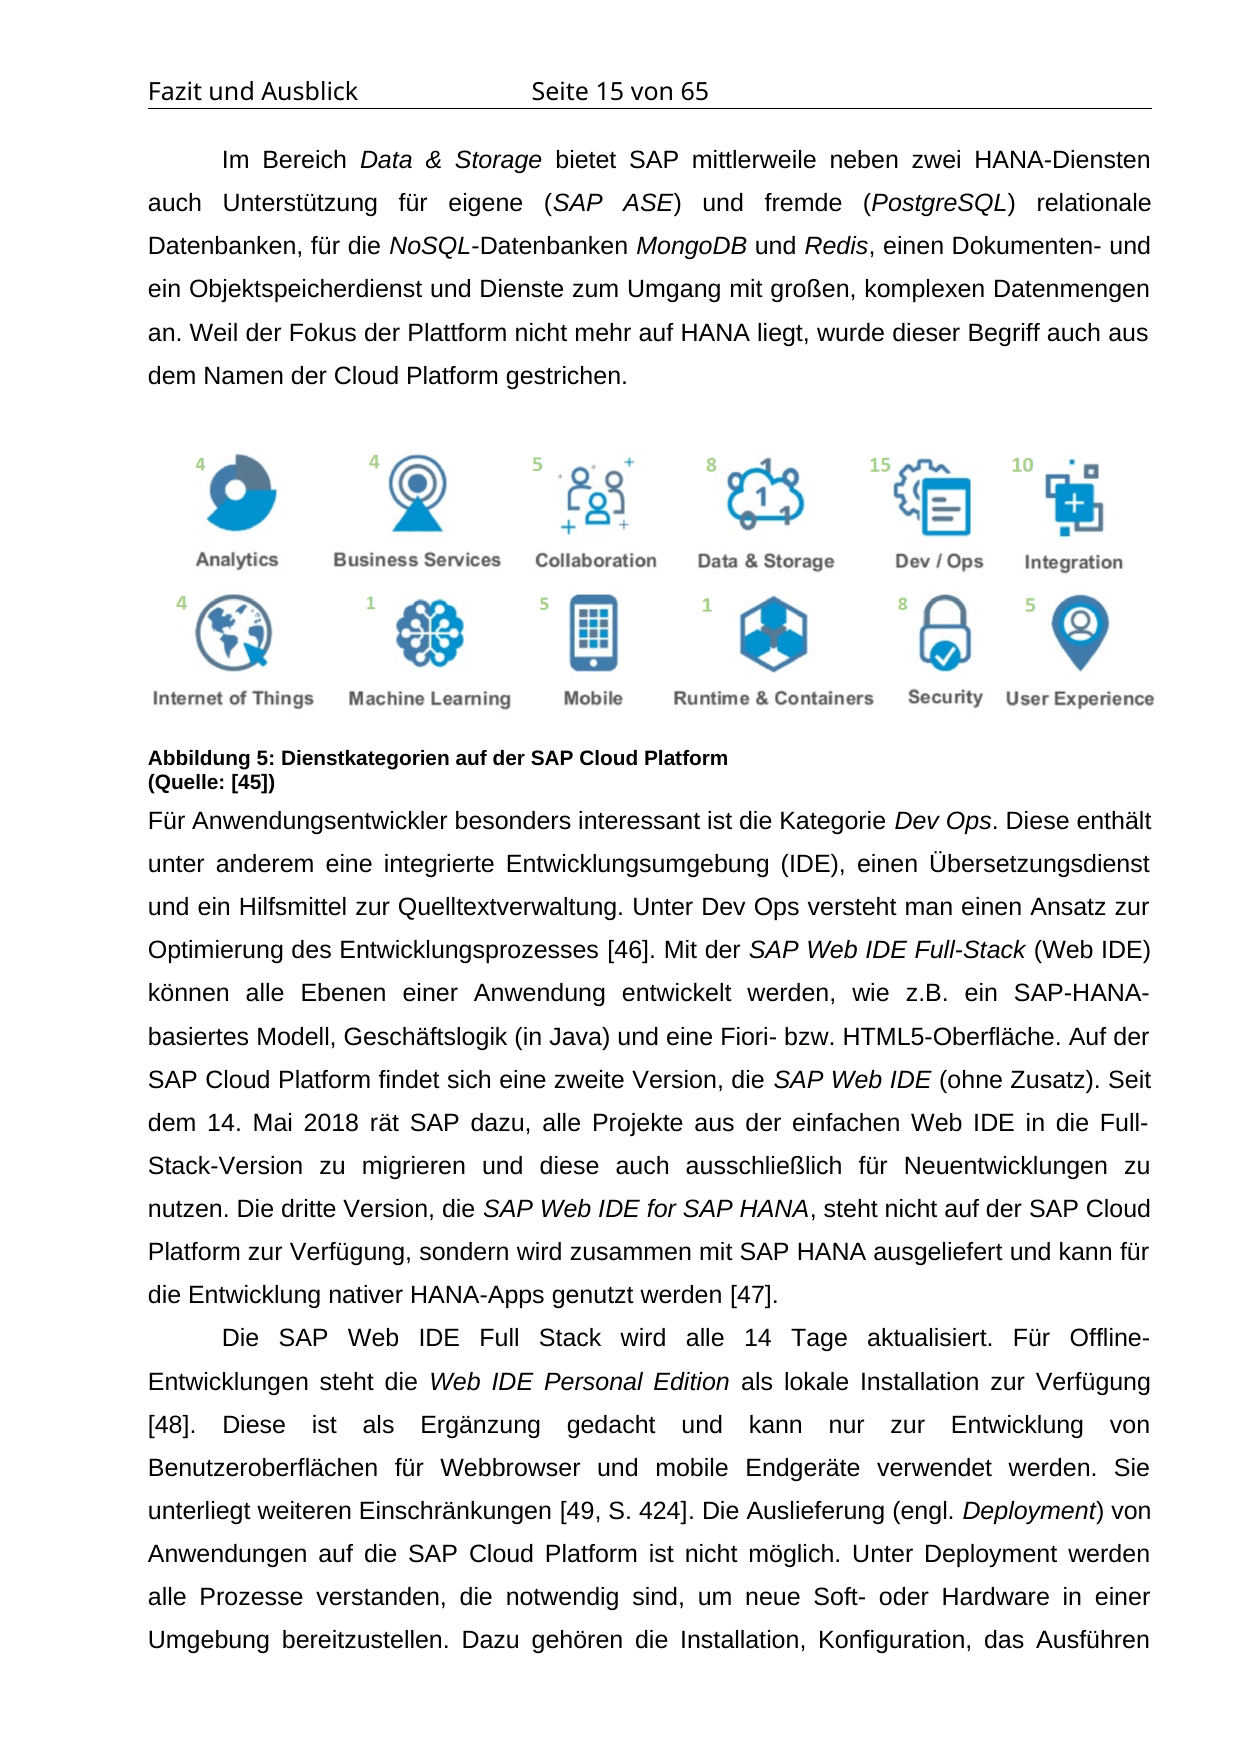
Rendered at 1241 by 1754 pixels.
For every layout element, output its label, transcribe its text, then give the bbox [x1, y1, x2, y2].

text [148, 1323, 1152, 1654]
text Für Anwendungsentwickler besonders interessant ist die Kategorie Dev Ops. Diese enthält unter anderem eine integrierte Entwicklungsumgebung (IDE), einen Übersetzungsdienst und ein Hilfsmittel zur Quelltextverwaltung. Unter Dev Ops versteht man einen Ansatz zur Optimierung des Entwicklungsprozesses. Mit der SAP Web IDE Full-Stack (Web IDE) können alle Ebenen einer Anwendung entwickelt werden, wie z.B. ein SAP-HANA-basiertes Modell, Geschäftslogik (in Java) und eine Fiori- bzw. HTML5-Oberfläche. Auf der SAP Cloud Platform findet sich eine zweite Version, die SAP Web IDE (ohne Zusatz). Seit dem 14. Mai 2018 rät SAP dazu, alle Projekte aus der einfachen Web IDE in die Full-Stack-Version zu migrieren und diese auch ausschließlich für Neuentwicklungen zu nutzen. Die dritte Version, die SAP Web IDE for SAP HANA, steht nicht auf der SAP Cloud Platform zur Verfügung, sondern wird zusammen mit SAP HANA ausgeliefert und kann für die Entwicklung nativer HANA-Apps genutzt werden . [148, 806, 1152, 1309]
text Im Bereich Data & Storage bietet SAP mittlerweile neben zwei HANA-Diensten auch Unterstützung für eigene (SAP ASE) und fremde (PostgreSQL) relationale Datenbanken, für die NoSQL-Datenbanken MongoDB und Redis, einen Dokumenten- und ein Objektspeicherdienst und Dienste zum Umgang mit großen, komplexen Datenmengen an. Weil der Fokus der Plattform nicht mehr auf HANA liegt, wurde dieser Begriff auch aus dem Namen der Cloud Platform gestrichen. [148, 145, 1152, 389]
picture [147, 447, 1158, 719]
text (Quelle: ) [148, 770, 1152, 794]
